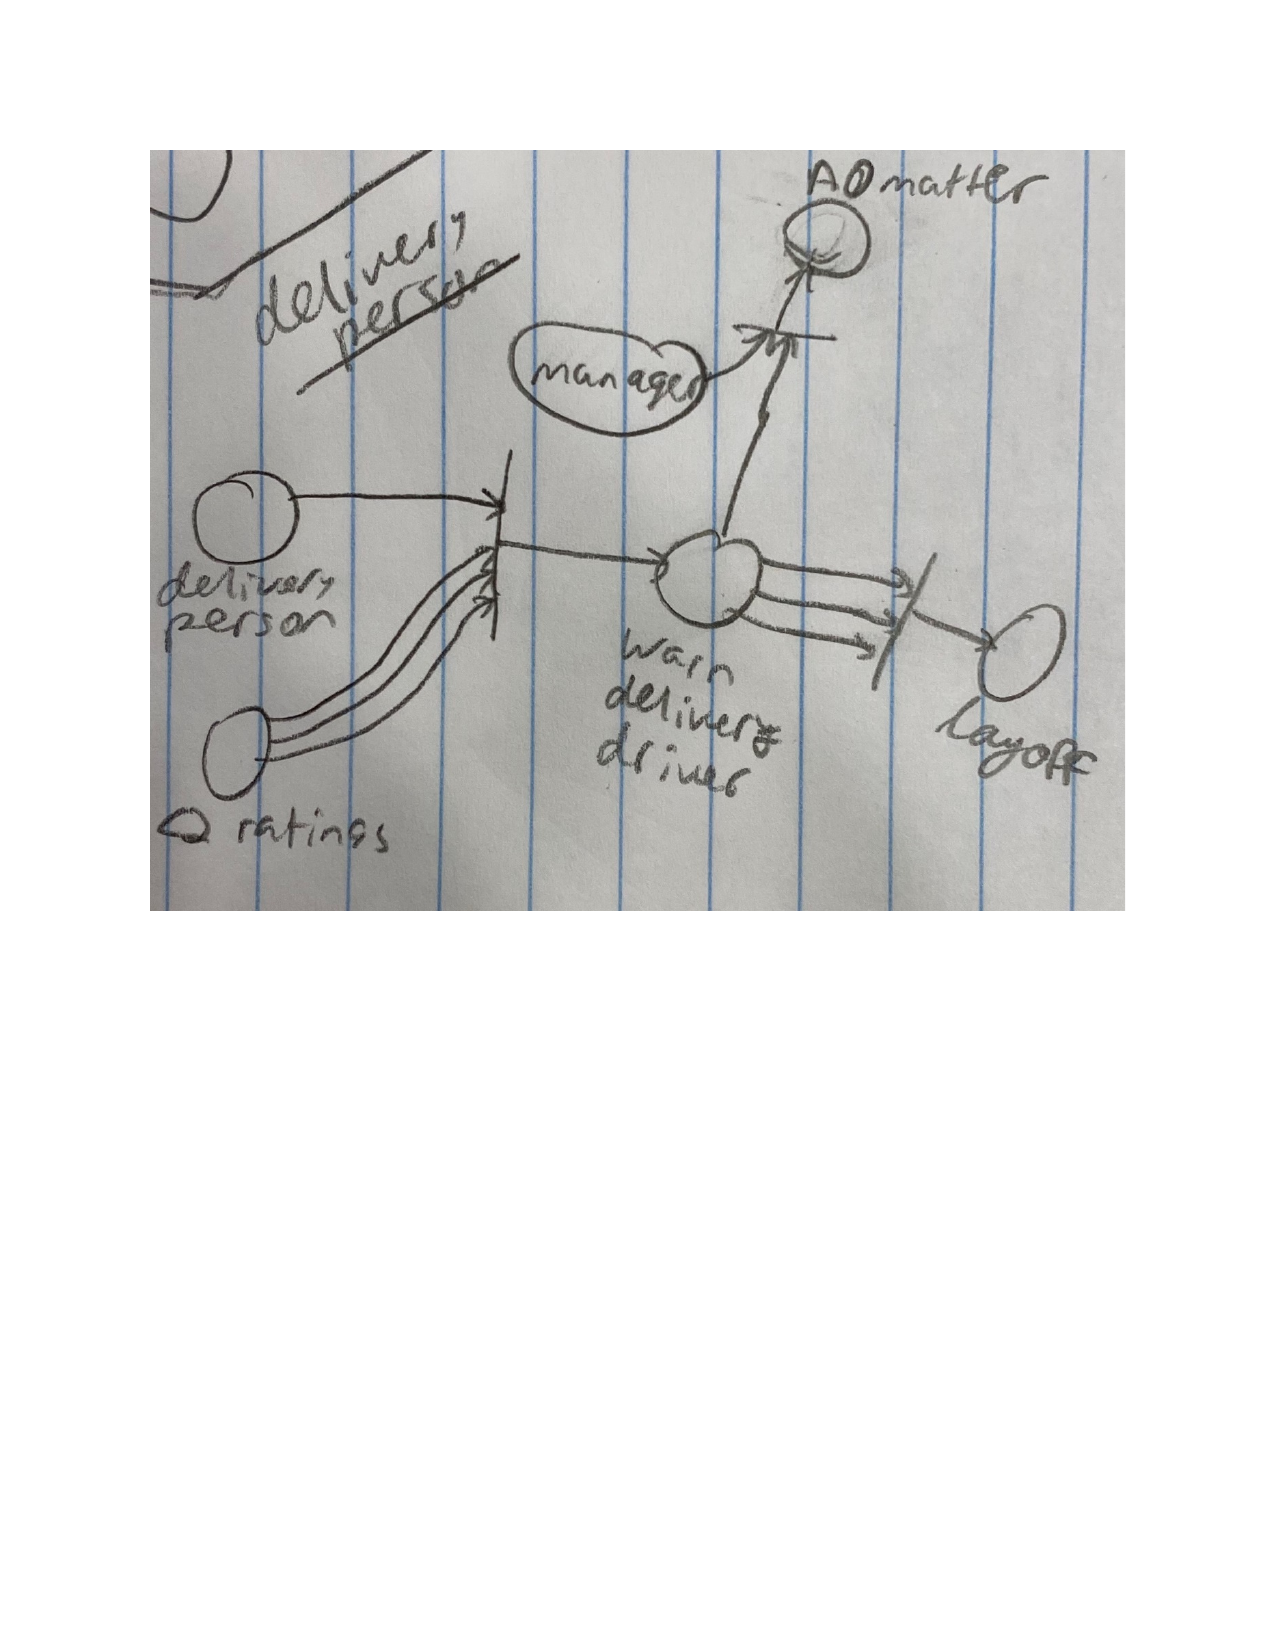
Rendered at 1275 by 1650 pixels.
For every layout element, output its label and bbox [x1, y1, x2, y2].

picture [150, 150, 1125, 911]
